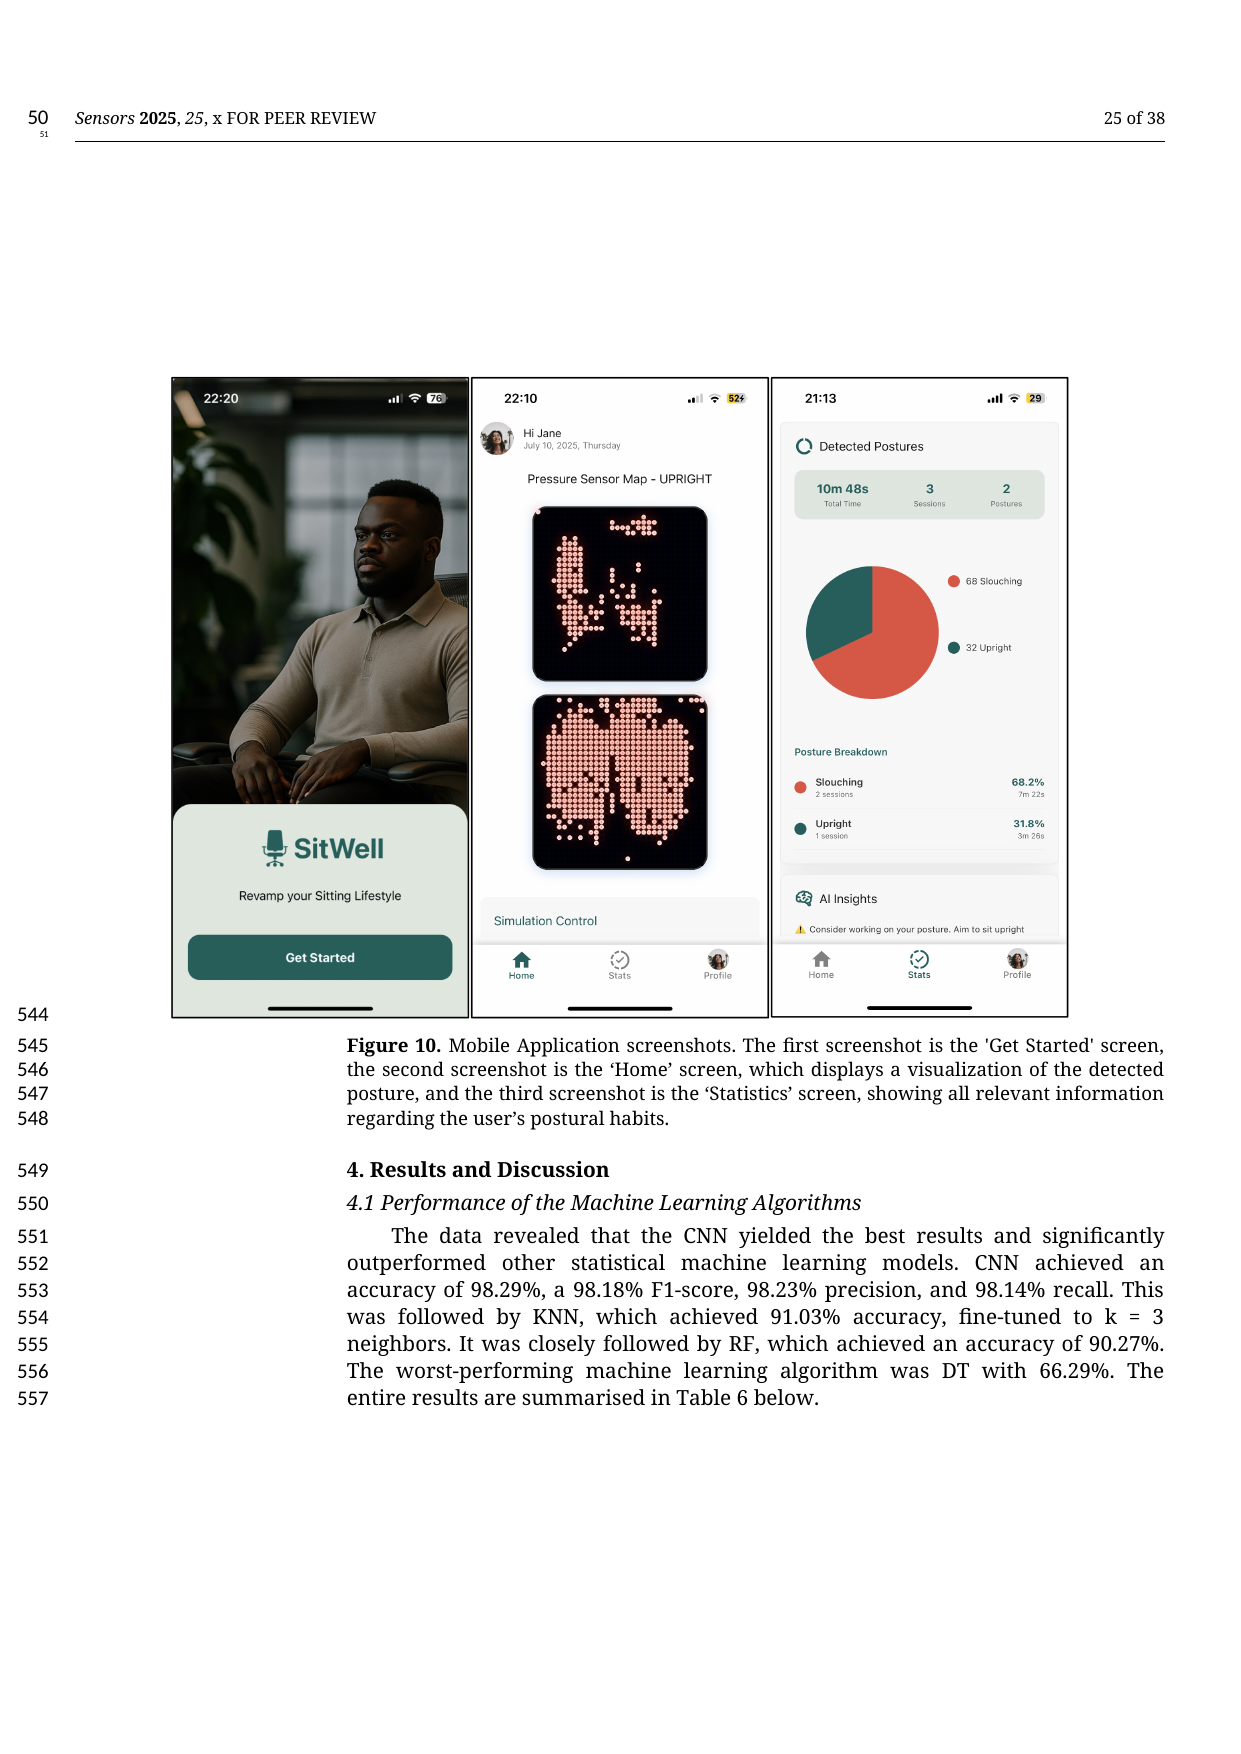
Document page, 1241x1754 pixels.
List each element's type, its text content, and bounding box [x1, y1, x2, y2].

text The data revealed that the CNN yielded the best results and significantly outperformed other statistical machine learning models. CNN achieved an accuracy of 98.29%, a 98.18% F1-score, 98.23% precision, and 98.14% recall. This was followed by KNN, which achieved 91.03% accuracy, fine-tuned to k = 3 neighbors. It was closely followed by RF, which achieved an accuracy of 90.27%. The worst-performing machine learning algorithm was DT with 66.29%. The entire results are summarised in Table 6 below. [347, 1222, 1165, 1411]
subtitle 4. Results and Discussion [347, 1156, 1165, 1182]
text Figure 10. Mobile Application screenshots. The first screenshot is the 'Get Started' screen, the second screenshot is the ‘Home’ screen, which displays a visualization of the detected posture, and the third screenshot is the ‘Statistics’ screen, showing all relevant information regarding the user’s postural habits. [347, 1033, 1165, 1131]
picture [168, 373, 1072, 1021]
subtitle 4.1 Performance of the Machine Learning Algorithms [347, 1189, 1165, 1216]
